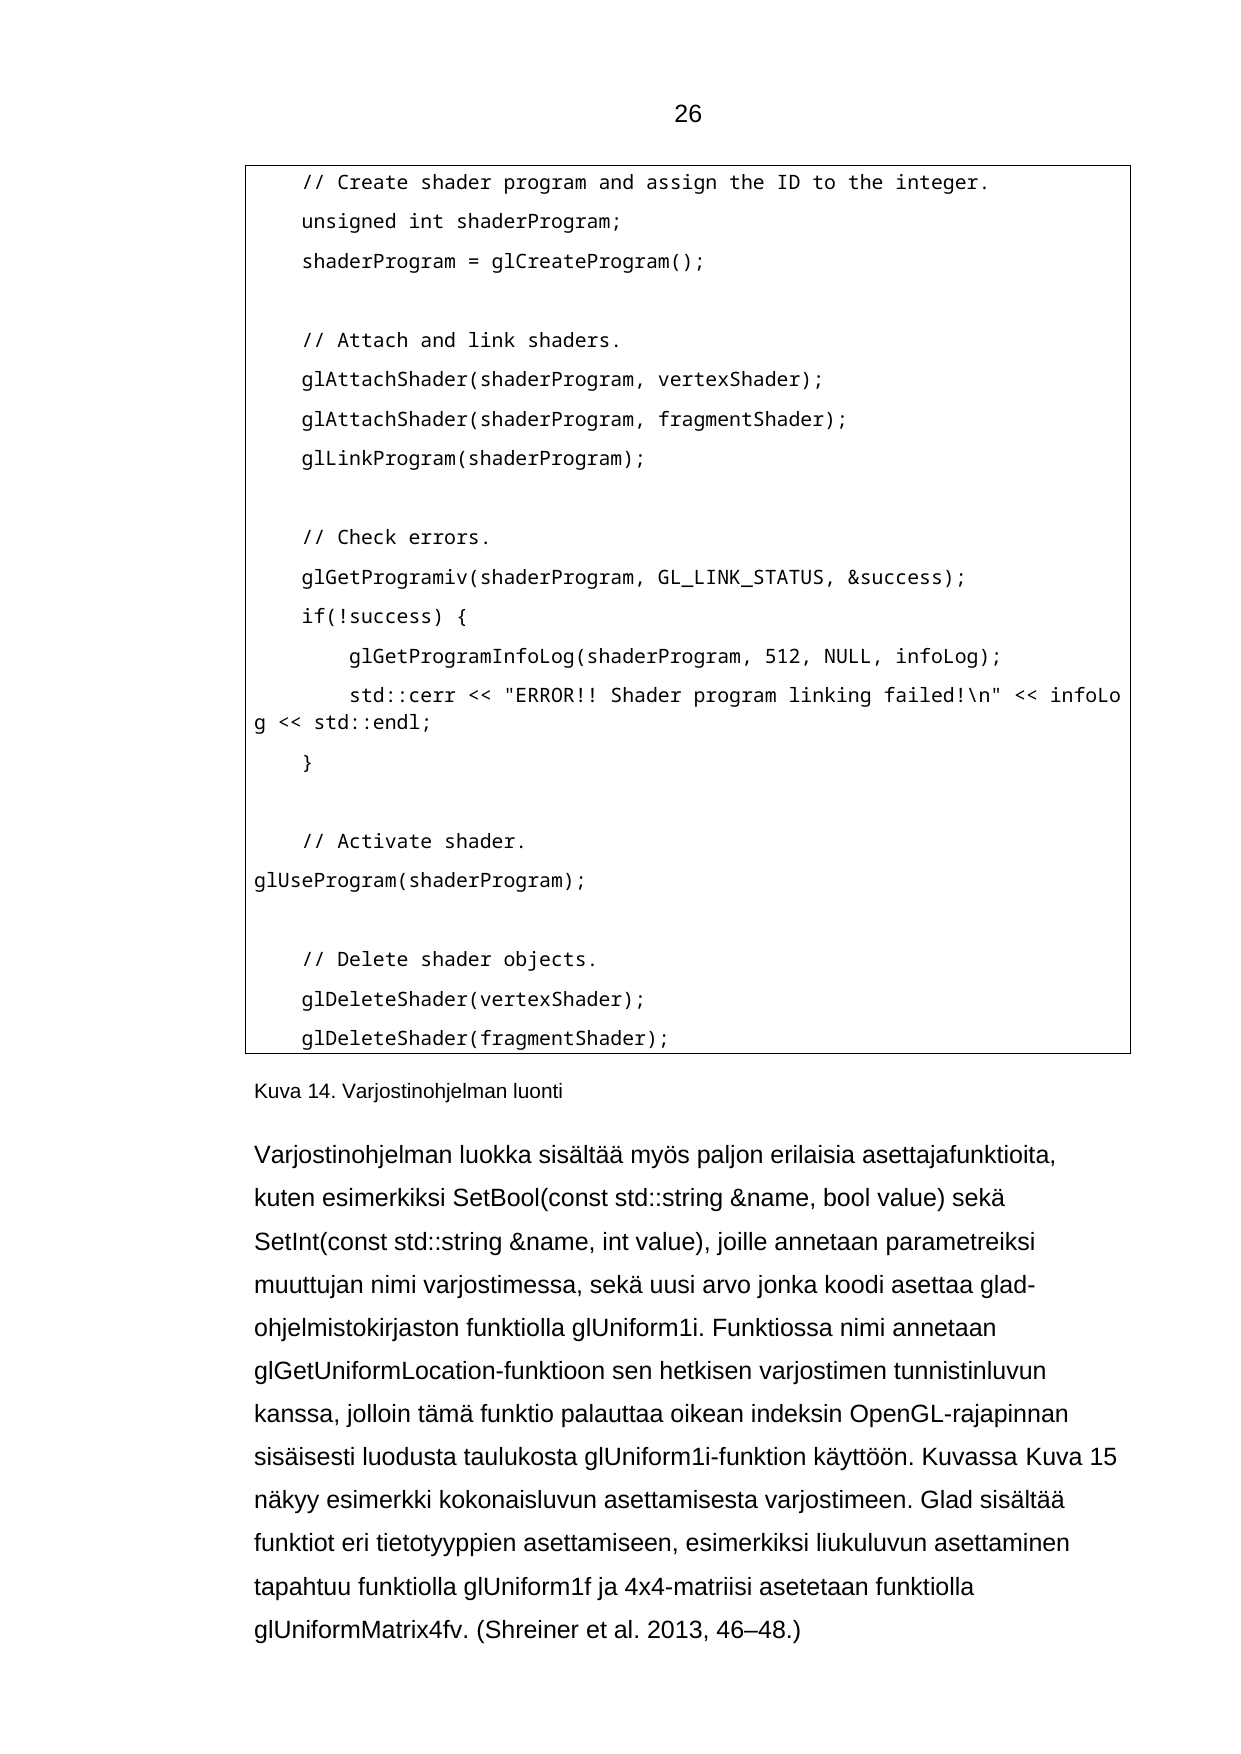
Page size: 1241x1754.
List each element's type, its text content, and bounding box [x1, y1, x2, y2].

text Kuva 14. Varjostinohjelman luonti [254, 1079, 1122, 1103]
text // Activate shader. [246, 824, 1130, 854]
text shaderProgram = glCreateProgram(); [246, 244, 1130, 274]
text // Create shader program and assign the ID to the integer. [246, 166, 1130, 195]
text glAttachShader(shaderProgram, vertexShader); [246, 362, 1130, 393]
text glUseProgram(shaderProgram); [246, 863, 1130, 893]
text glDeleteShader(vertexShader); [246, 982, 1130, 1012]
text unsigned int shaderProgram; [246, 204, 1130, 235]
text // Attach and link shaders. [246, 323, 1130, 353]
text if(!success) { [246, 599, 1130, 629]
text } [246, 745, 1130, 775]
text std::cerr << "ERROR!! Shader program linking failed!\n" << infoLog << std::endl; [246, 678, 1130, 735]
text glGetProgramInfoLog(shaderProgram, 512, NULL, infoLog); [246, 639, 1130, 669]
text glGetProgramiv(shaderProgram, GL_LINK_STATUS, &success); [246, 560, 1130, 590]
text glLinkProgram(shaderProgram); [246, 441, 1130, 472]
text // Delete shader objects. [246, 942, 1130, 972]
text // Check errors. [246, 520, 1130, 551]
text glAttachShader(shaderProgram, fragmentShader); [246, 402, 1130, 432]
text glDeleteShader(fragmentShader); [246, 1021, 1130, 1053]
